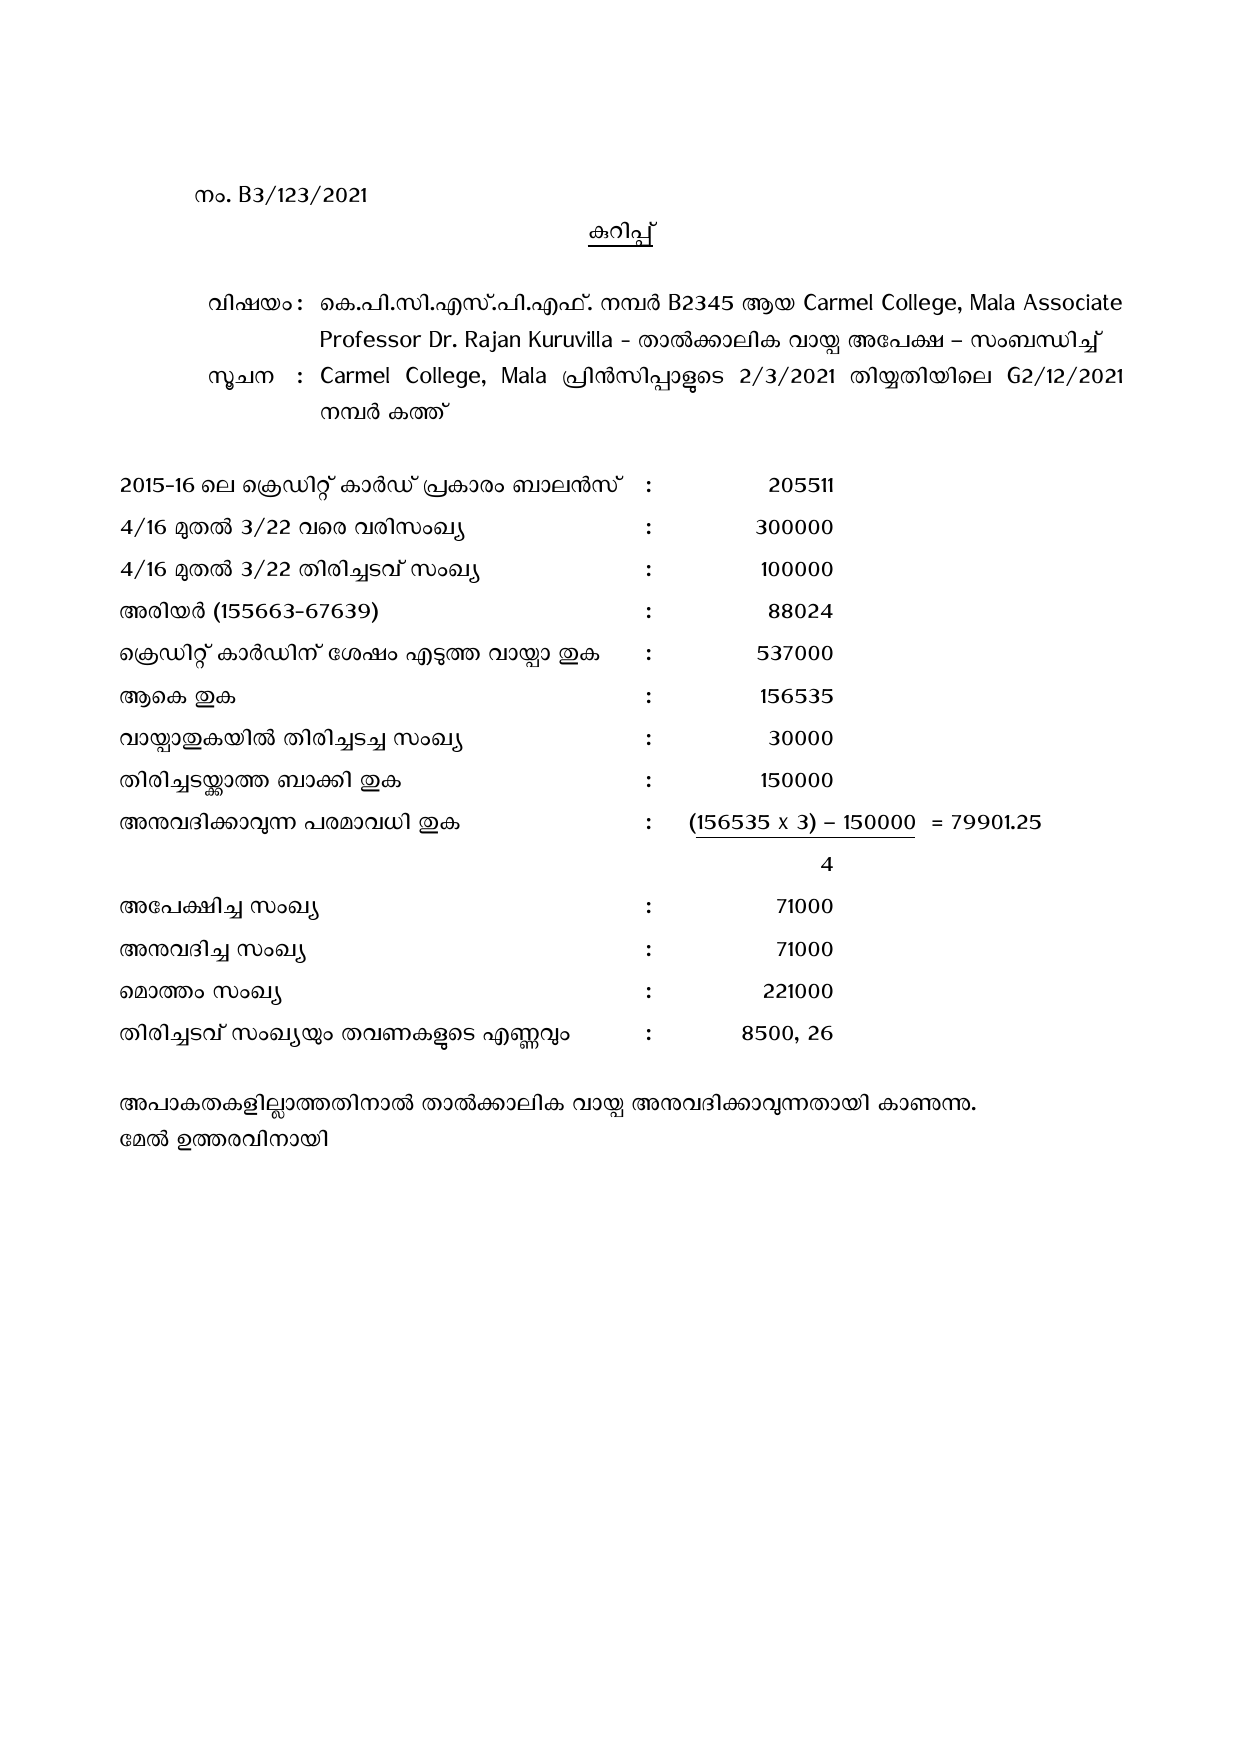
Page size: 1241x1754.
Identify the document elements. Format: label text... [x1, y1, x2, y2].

text 2015-16ലെ ക്രെഡിറ്റ് കാര്‍ഡ് പ്രകാരം ബാലന്‍സ് : 205511 [118, 473, 1122, 509]
text 4 [118, 853, 1122, 889]
text തിരിച്ചടവ് സംഖ്യയും തവണകളുടെ എണ്ണവും : 8500, 26 [118, 1022, 1122, 1058]
text നം. B3/123/2021 [118, 183, 1122, 219]
text അനുവദിക്കാവുന്ന പരമാവധി തുക : (156535 x 3) – 150000 = 79901.25 [118, 811, 1122, 847]
text 4/16 മുതല്‍ 3/22 വരെ വരിസംഖ്യ : 300000 [118, 515, 1122, 552]
text 4/16 മുതല്‍ 3/22 തിരിച്ചടവ് സംഖ്യ : 100000 [118, 557, 1122, 594]
text കുറിപ്പ് [118, 219, 1122, 256]
text ആകെ തുക : 156535 [118, 684, 1122, 720]
text അപേക്ഷിച്ച സംഖ്യ : 71000 [118, 895, 1122, 931]
text അപാകതകളില്ലാത്തതിനാല്‍ താല്‍ക്കാലിക വായ്പ അനുവദിക്കാവുന്നതായി കാണുന്നു. [118, 1091, 1122, 1127]
text മേല്‍ ഉത്തരവിനായി [118, 1127, 1122, 1164]
text വിഷയം : കെ.പി.സി.എസ്.പി.എ‌ഫ്. നമ്പര്‍ B2345 ആയ Carmel College, Mala Associate Professor Dr. Rajan Kuruvilla‍ - താല്‍ക്കാലിക വായ്പ അപേക്ഷ – സംബന്ധിച്ച് [207, 292, 1122, 364]
text തിരിച്ചടയ്ക്കാത്ത ബാക്കി തുക : 150000 [118, 768, 1122, 805]
text മൊത്തം സംഖ്യ : 221000 [118, 979, 1122, 1016]
text വായ്പാതുകയില്‍ തിരിച്ചടച്ച സംഖ്യ : 30000 [118, 726, 1122, 762]
text സൂചന : Carmel College, Mala പ്രിന്‍സിപ്പാളുടെ 2/3/2021 തിയ്യതിയിലെ G2/12/2021 നമ്പര്‍ കത്ത് [207, 364, 1122, 437]
text അനുവദിച്ച സംഖ്യ : 71000 [118, 937, 1122, 973]
text അരിയര്‍ (155663-67639) : 88024 [118, 600, 1122, 636]
text ക്രെഡിറ്റ് കാര്‍ഡിന് ശേഷം എടുത്ത വായ്പാ തുക : 537000 [118, 642, 1122, 678]
